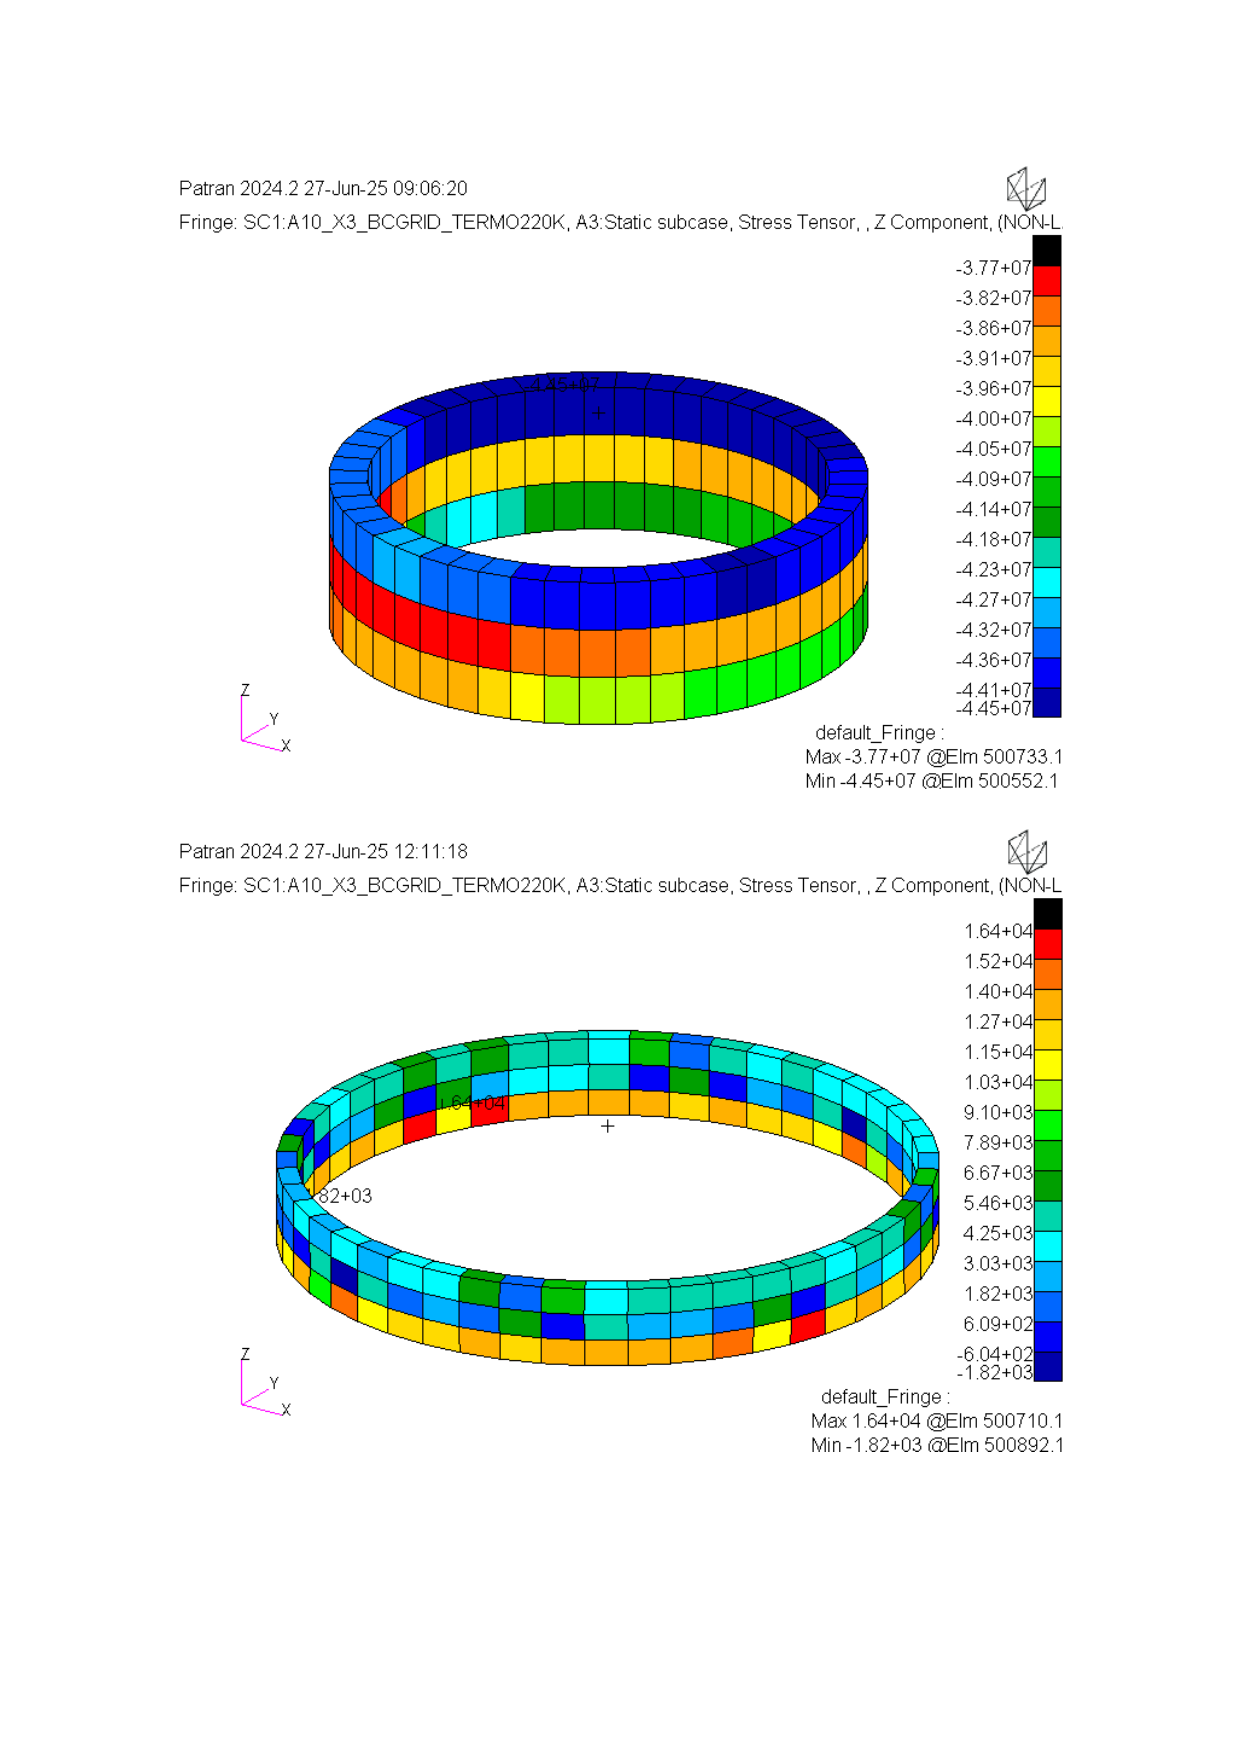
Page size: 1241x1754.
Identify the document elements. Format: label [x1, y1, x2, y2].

picture [177, 147, 1063, 789]
picture [177, 810, 1063, 1452]
